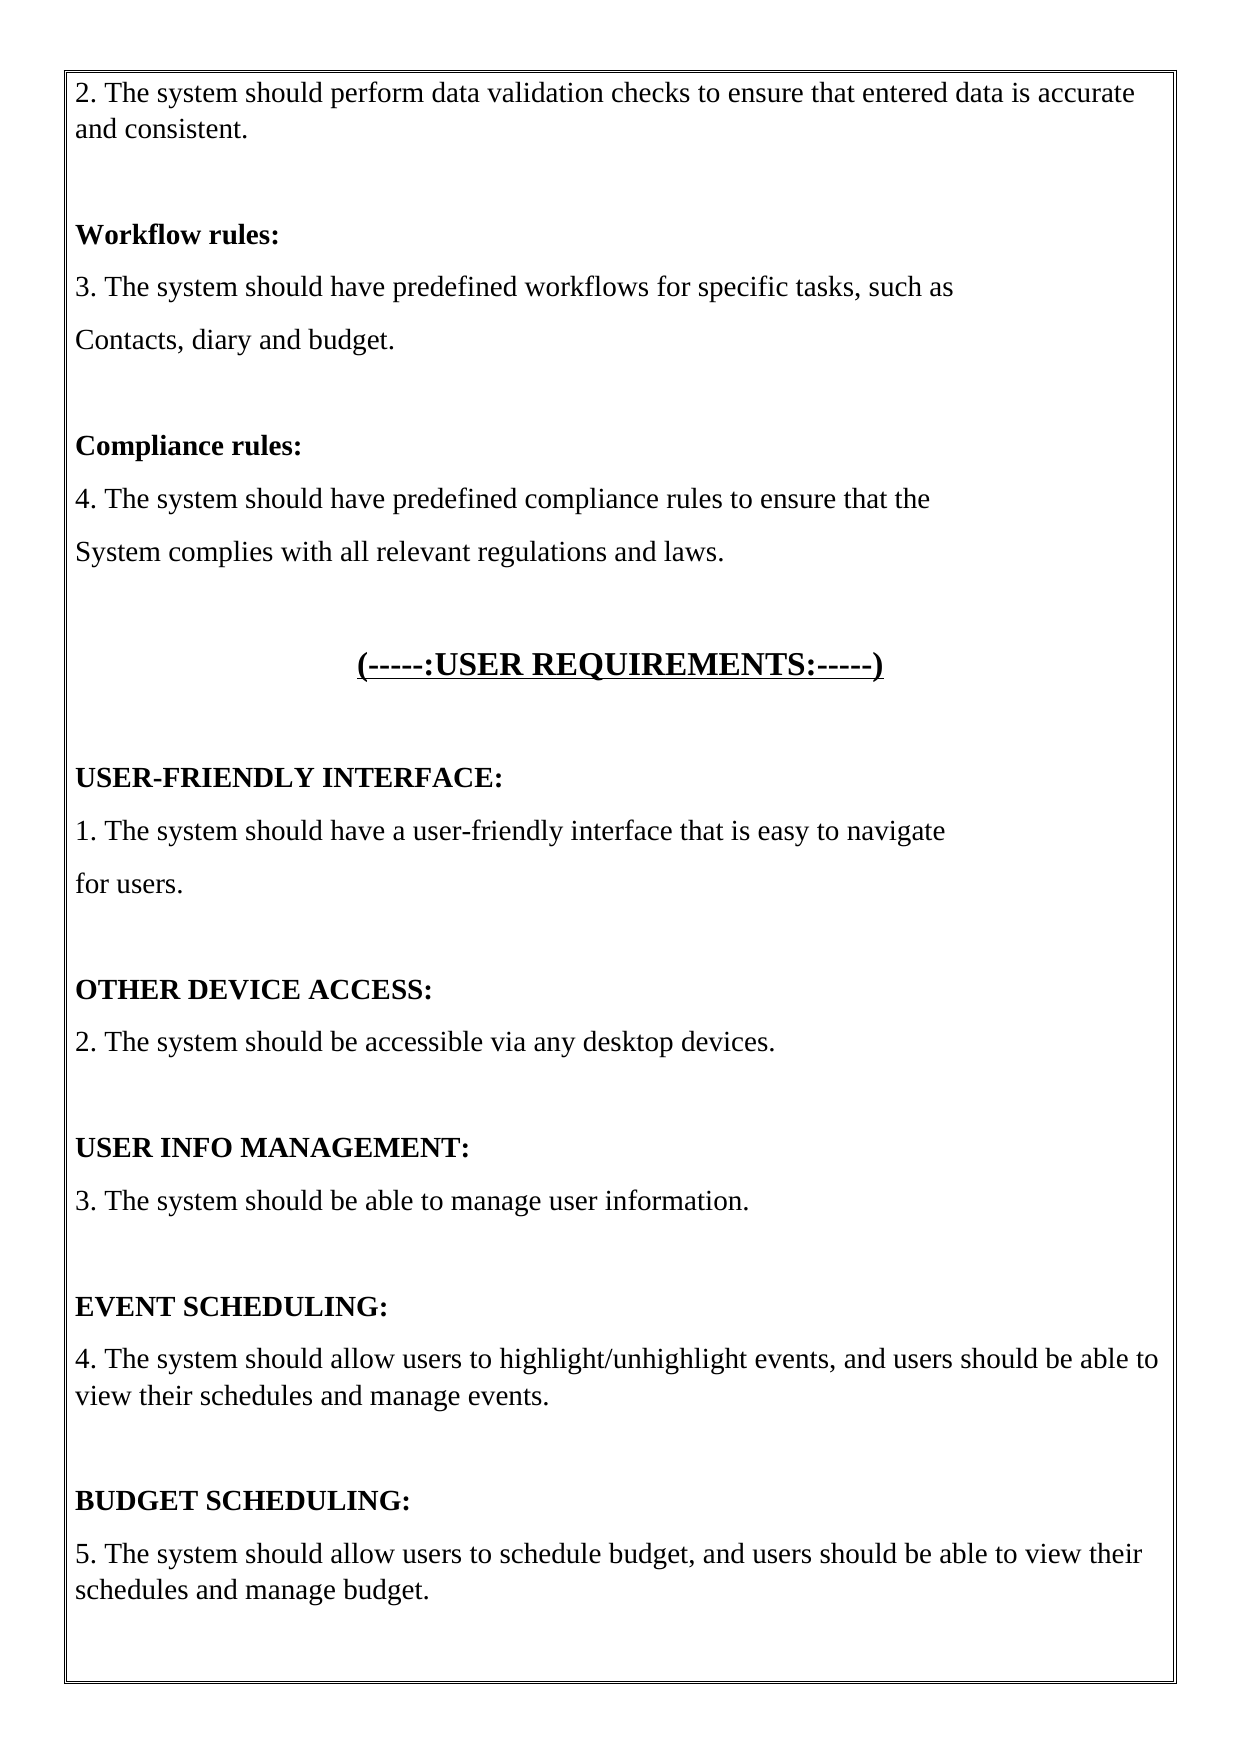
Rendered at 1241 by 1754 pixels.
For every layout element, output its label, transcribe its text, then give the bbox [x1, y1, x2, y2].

list The system should be able to manage user information. [75, 1183, 1165, 1217]
text System complies with all relevant regulations and laws. [75, 534, 1165, 567]
text USER-FRIENDLY INTERFACE: [75, 761, 1165, 794]
list The system should have a user-friendly interface that is easy to navigate [75, 813, 1165, 847]
text (-----:USER REQUIREMENTS:-----) [75, 644, 1165, 683]
text USER INFO MANAGEMENT: [75, 1130, 1165, 1164]
list The system should have predefined workflows for specific tasks, such as [75, 269, 1165, 303]
list The system should be accessible via any desktop devices. [75, 1024, 1165, 1058]
text EVENT SCHEDULING: [75, 1289, 1165, 1322]
text for users. [75, 866, 1165, 900]
list The system should perform data validation checks to ensure that entered data is accurate and consistent. [75, 75, 1165, 145]
text Workflow rules: [75, 217, 1165, 250]
text Compliance rules: [75, 428, 1165, 462]
text OTHER DEVICE ACCESS: [75, 972, 1165, 1005]
list The system should have predefined compliance rules to ensure that the [75, 481, 1165, 514]
text BUDGET SCHEDULING: [75, 1483, 1165, 1517]
text Contacts, diary and budget. [75, 322, 1165, 356]
list The system should allow users to highlight/unhighlight events, and users should be able to view their schedules and manage events. [75, 1341, 1165, 1411]
list The system should allow users to schedule budget, and users should be able to view their schedules and manage budget. [75, 1536, 1165, 1606]
